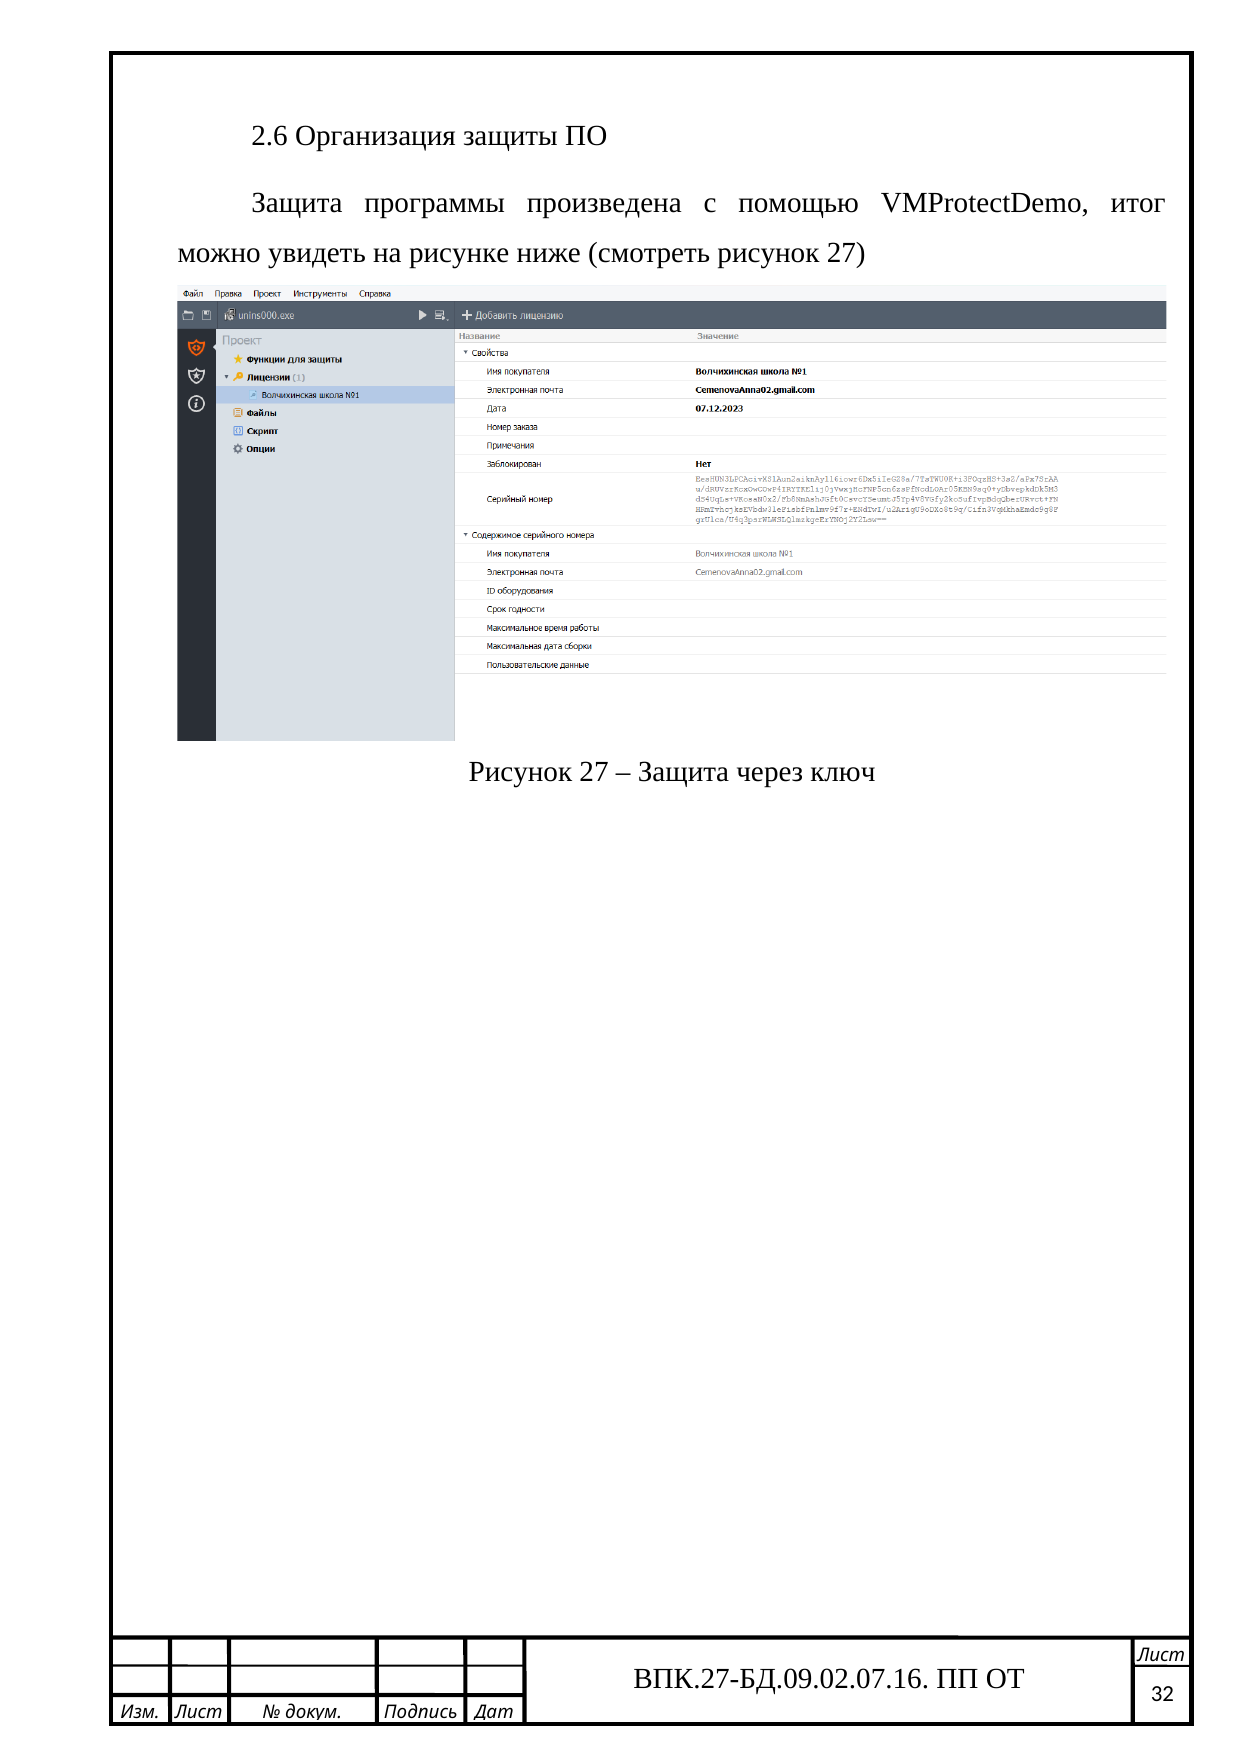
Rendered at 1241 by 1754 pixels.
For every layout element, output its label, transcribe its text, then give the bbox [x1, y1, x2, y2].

picture [177, 285, 1167, 741]
text Защита программы произведена с помощью VMProtectDemo, итог можно увидеть на рисунке ниже (смотреть рисунок 27) [177, 185, 1167, 269]
list 2.6 Организация защиты ПО [177, 118, 1167, 152]
text Рисунок 27 – Защита через ключ [177, 754, 1167, 788]
